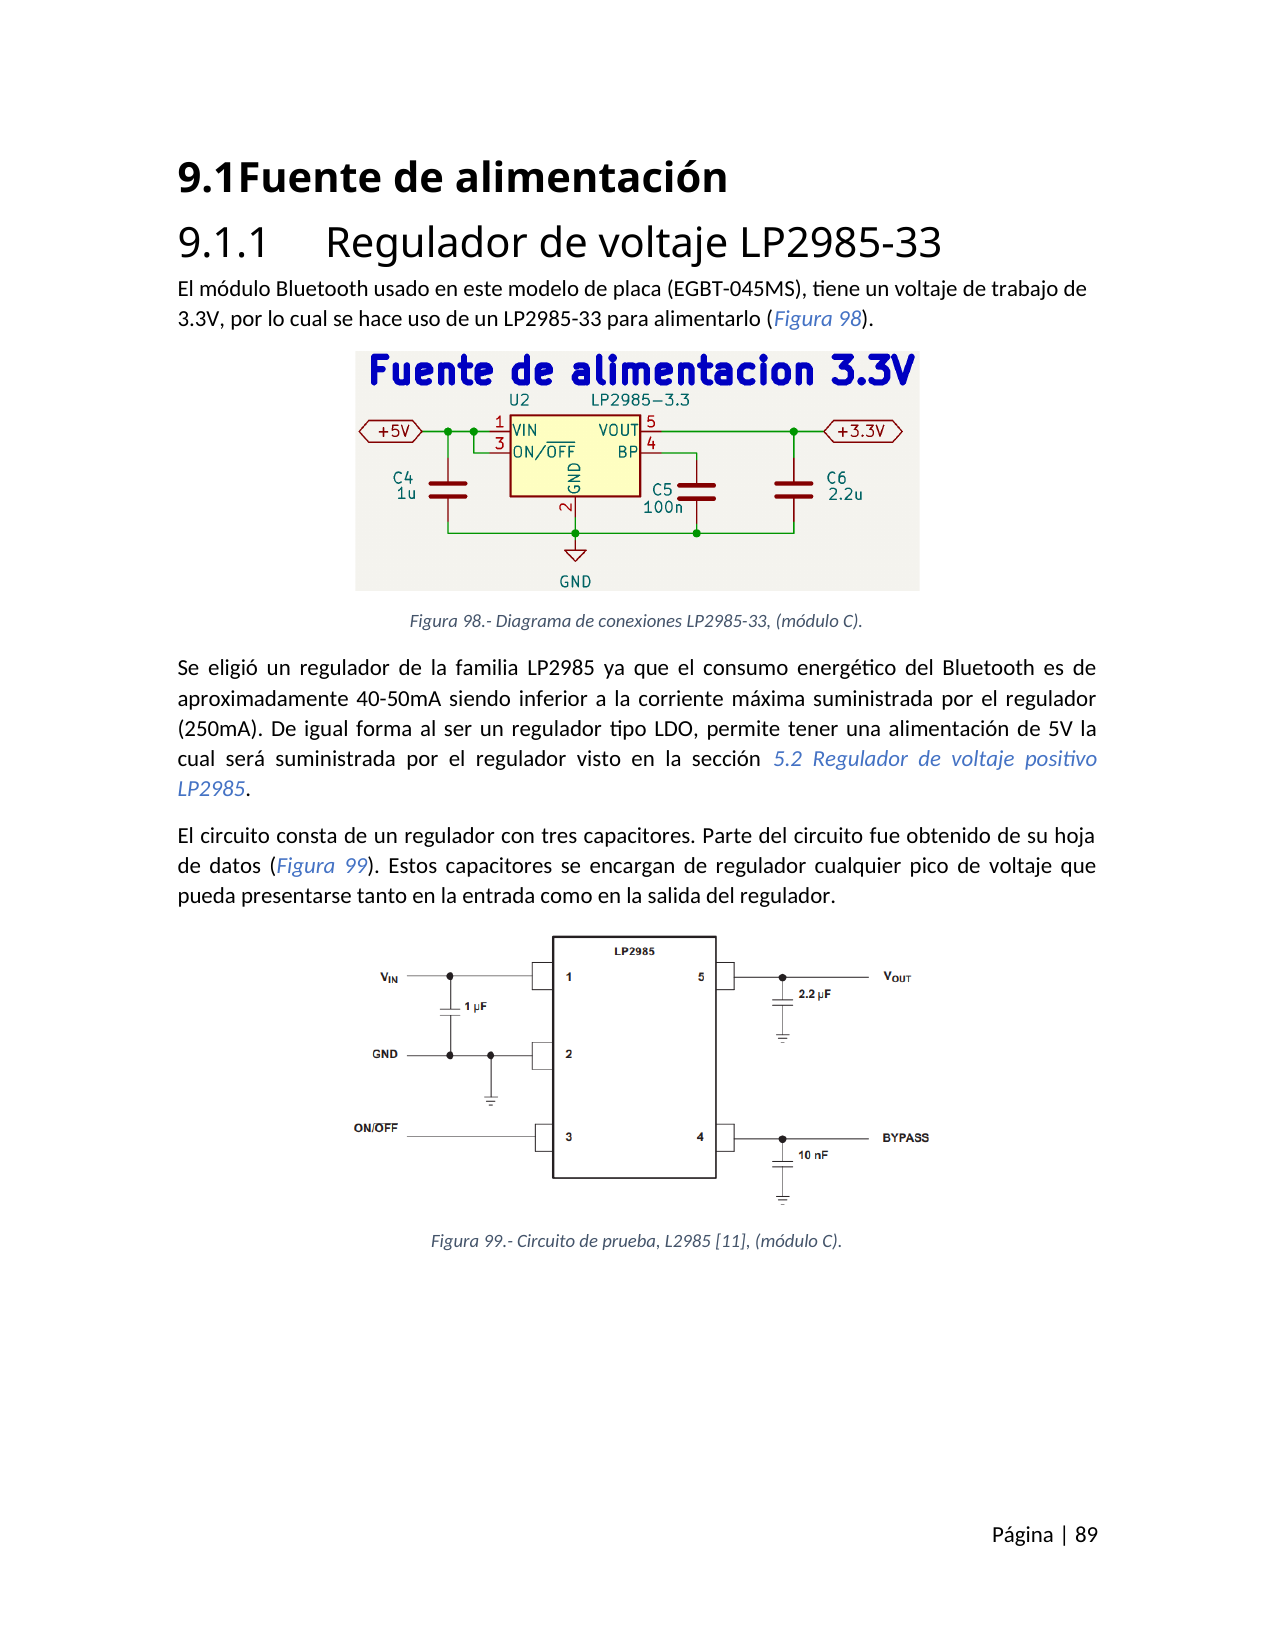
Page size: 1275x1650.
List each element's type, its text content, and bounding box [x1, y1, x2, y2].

text El circuito consta de un regulador con tres capacitores. Parte del circuito fue obtenido de su hoja de datos (Figura 101). Estos capacitores se encargan de regulador cualquier pico de voltaje que pueda presentarse tanto en la entrada como en la salida del regulador. [177, 821, 1098, 909]
picture [340, 928, 935, 1211]
text Figura .- Circuito de prueba, L2985 , (módulo C). [177, 1229, 1098, 1252]
subtitle Regulador de voltaje LP2985-33 [177, 213, 1098, 270]
picture [355, 351, 920, 591]
subtitle Fuente de alimentación [177, 148, 1098, 204]
text Se eligió un regulador de la familia LP2985 ya que el consumo energético del Bluetooth es de aproximadamente 40-50mA siendo inferior a la corriente máxima suministrada por el regulador (250mA). De igual forma al ser un regulador tipo LDO, permite tener una alimentación de 5V la cual será suministrada por el regulador visto en la sección 5.2 Regulador de voltaje positivo LP2985. [177, 653, 1098, 802]
text El módulo Bluetooth usado en este modelo de placa (EGBT-045MS), tiene un voltaje de trabajo de 3.3V, por lo cual se hace uso de un LP2985-33 para alimentarlo (Figura 100). [177, 274, 1098, 332]
